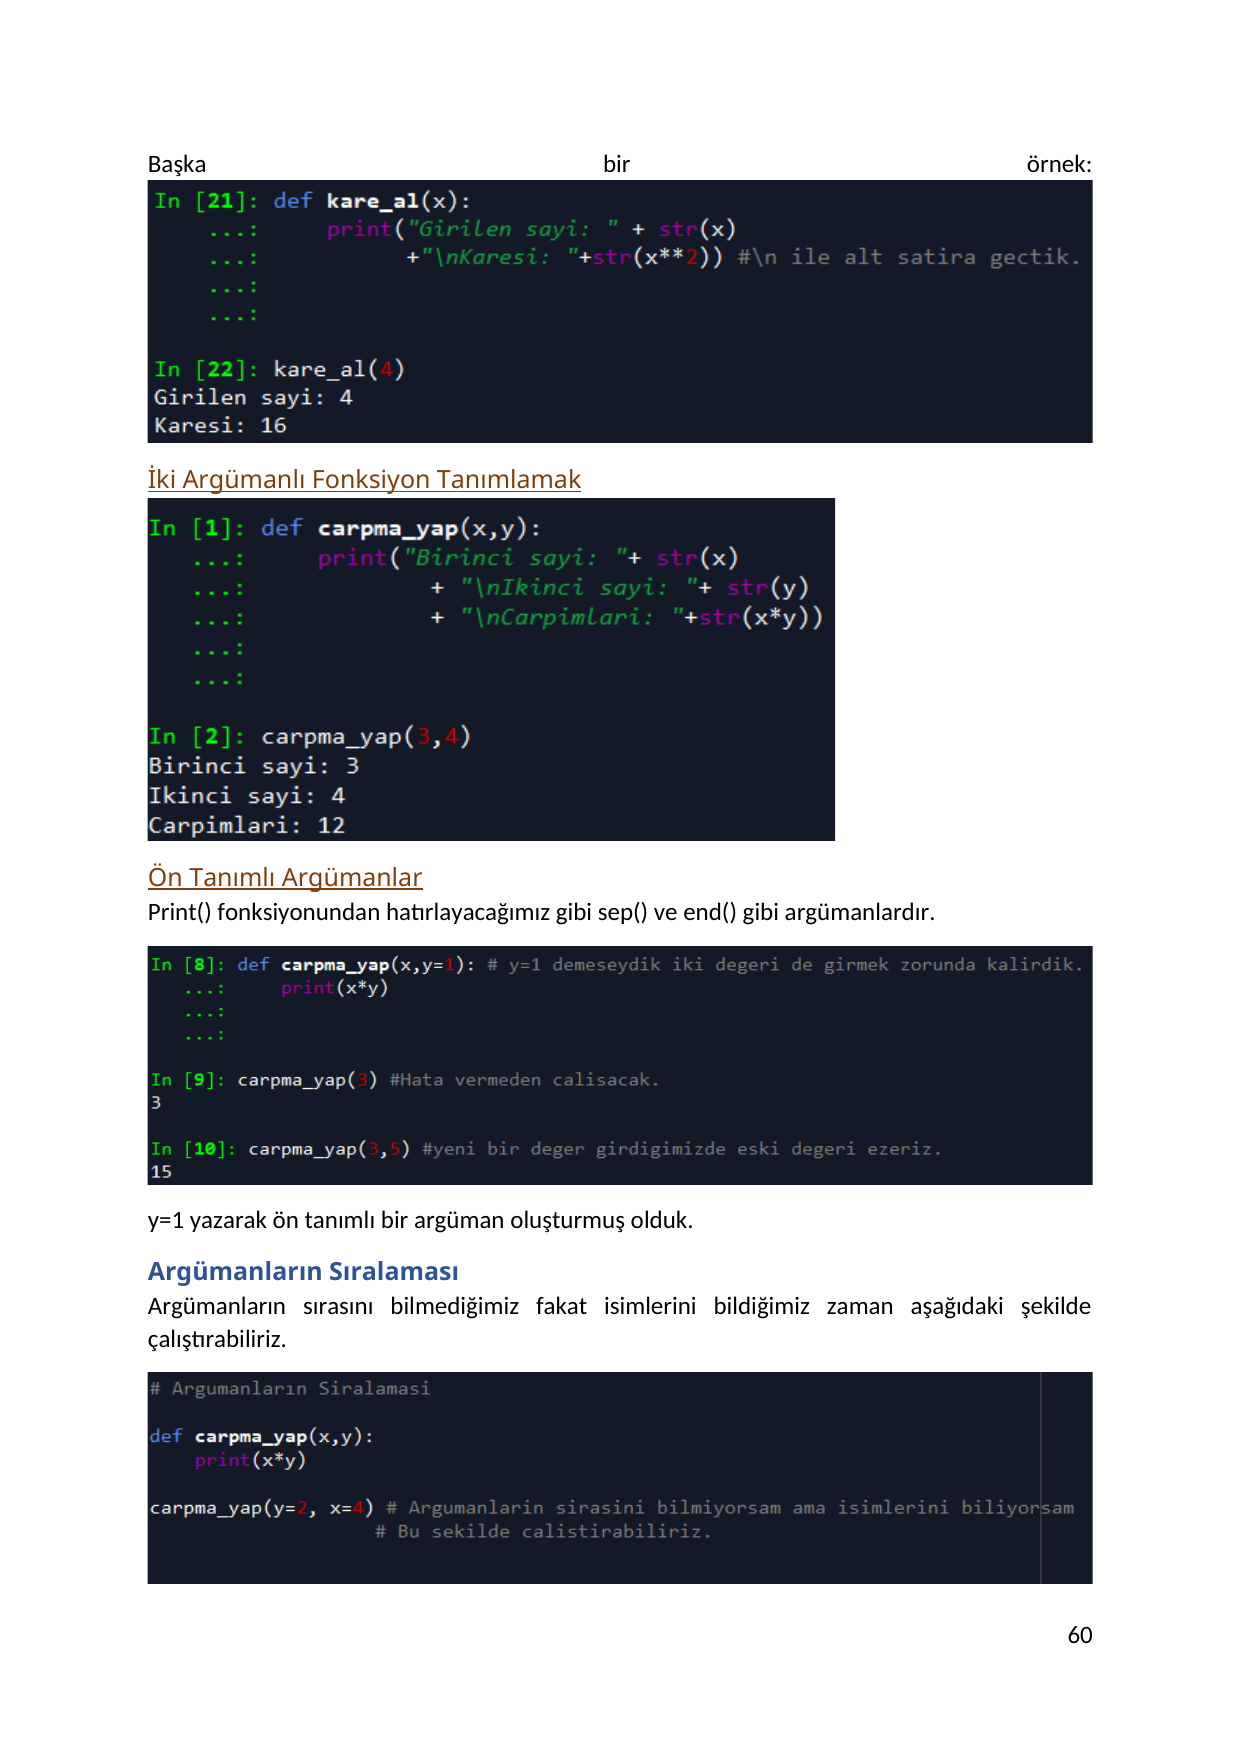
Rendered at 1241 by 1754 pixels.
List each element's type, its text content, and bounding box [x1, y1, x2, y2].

subtitle Argümanların Sıralaması [148, 1253, 1092, 1287]
text Argümanların sırasını bilmediğimiz fakat isimlerini bildiğimiz zaman aşağıdaki şekilde çalıştırabiliriz. [148, 1290, 1092, 1353]
picture [147, 498, 836, 841]
text Başka bir örnek: [148, 148, 1092, 180]
text y=1 yazarak ön tanımlı bir argüman oluşturmuş olduk. [148, 1204, 1092, 1234]
text Print() fonksiyonundan hatırlayacağımız gibi sep() ve end() gibi argümanlardır. [148, 896, 1092, 927]
picture [147, 180, 1093, 443]
picture [147, 1372, 1093, 1584]
subtitle Ön Tanımlı Argümanlar [148, 860, 1092, 894]
picture [147, 946, 1093, 1185]
subtitle İki Argümanlı Fonksiyon Tanımlamak [148, 462, 1092, 496]
